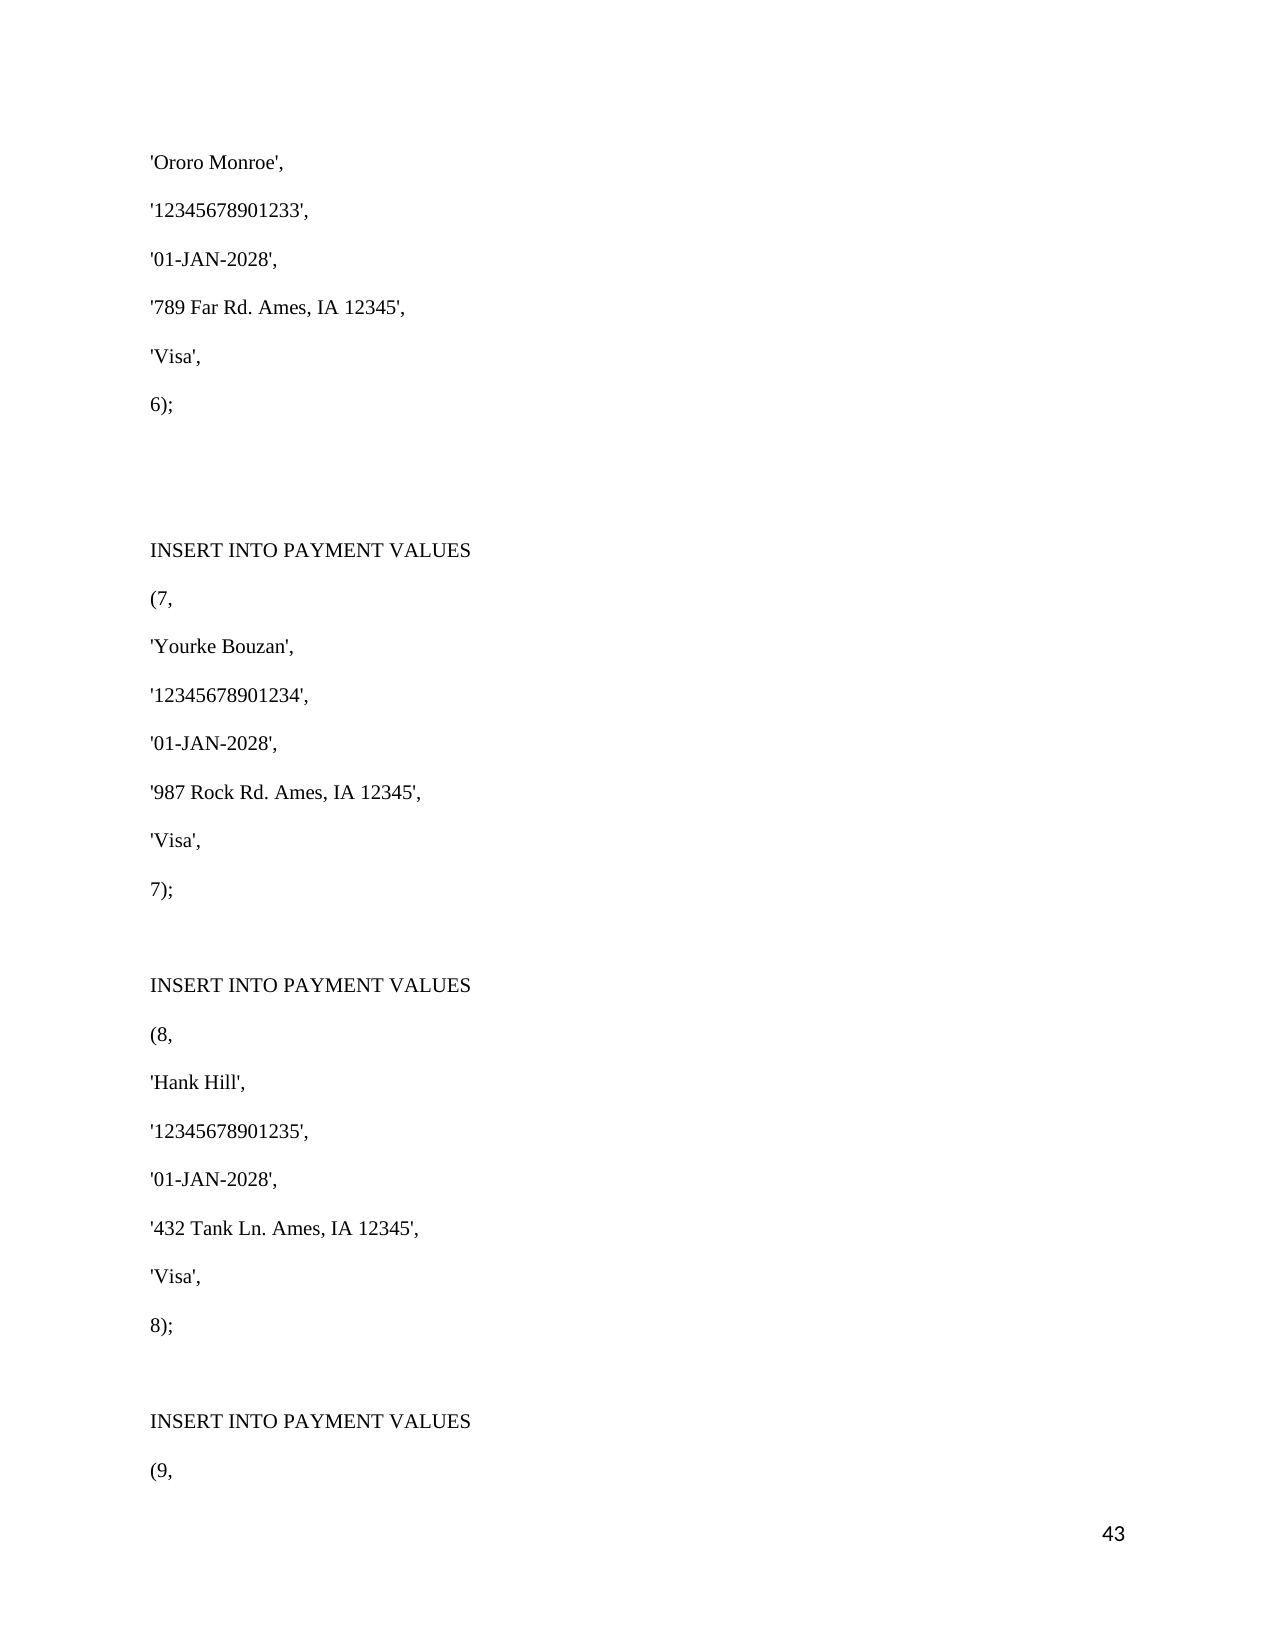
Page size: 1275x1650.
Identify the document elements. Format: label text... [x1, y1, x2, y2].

text '01-JAN-2028', [150, 731, 1125, 755]
text INSERT INTO PAYMENT VALUES [150, 1409, 1125, 1433]
text '789 Far Rd. Ames, IA 12345', [150, 295, 1125, 319]
text '987 Rock Rd. Ames, IA 12345', [150, 780, 1125, 804]
text 8); [150, 1312, 1125, 1337]
text 'Yourke Bouzan', [150, 634, 1125, 658]
text '432 Tank Ln. Ames, IA 12345', [150, 1216, 1125, 1240]
text '01-JAN-2028', [150, 1167, 1125, 1191]
text INSERT INTO PAYMENT VALUES [150, 537, 1125, 562]
text 6); [150, 392, 1125, 416]
text 'Visa', [150, 828, 1125, 852]
text (9, [150, 1458, 1125, 1482]
text 'Hank Hill', [150, 1070, 1125, 1094]
text INSERT INTO PAYMENT VALUES [150, 973, 1125, 997]
text 'Visa', [150, 344, 1125, 368]
text (8, [150, 1022, 1125, 1046]
text (7, [150, 586, 1125, 610]
text 7); [150, 877, 1125, 901]
text 'Ororo Monroe', [150, 150, 1125, 174]
text '01-JAN-2028', [150, 247, 1125, 271]
text 'Visa', [150, 1264, 1125, 1288]
text '12345678901233', [150, 198, 1125, 222]
text '12345678901234', [150, 683, 1125, 707]
text '12345678901235', [150, 1119, 1125, 1143]
